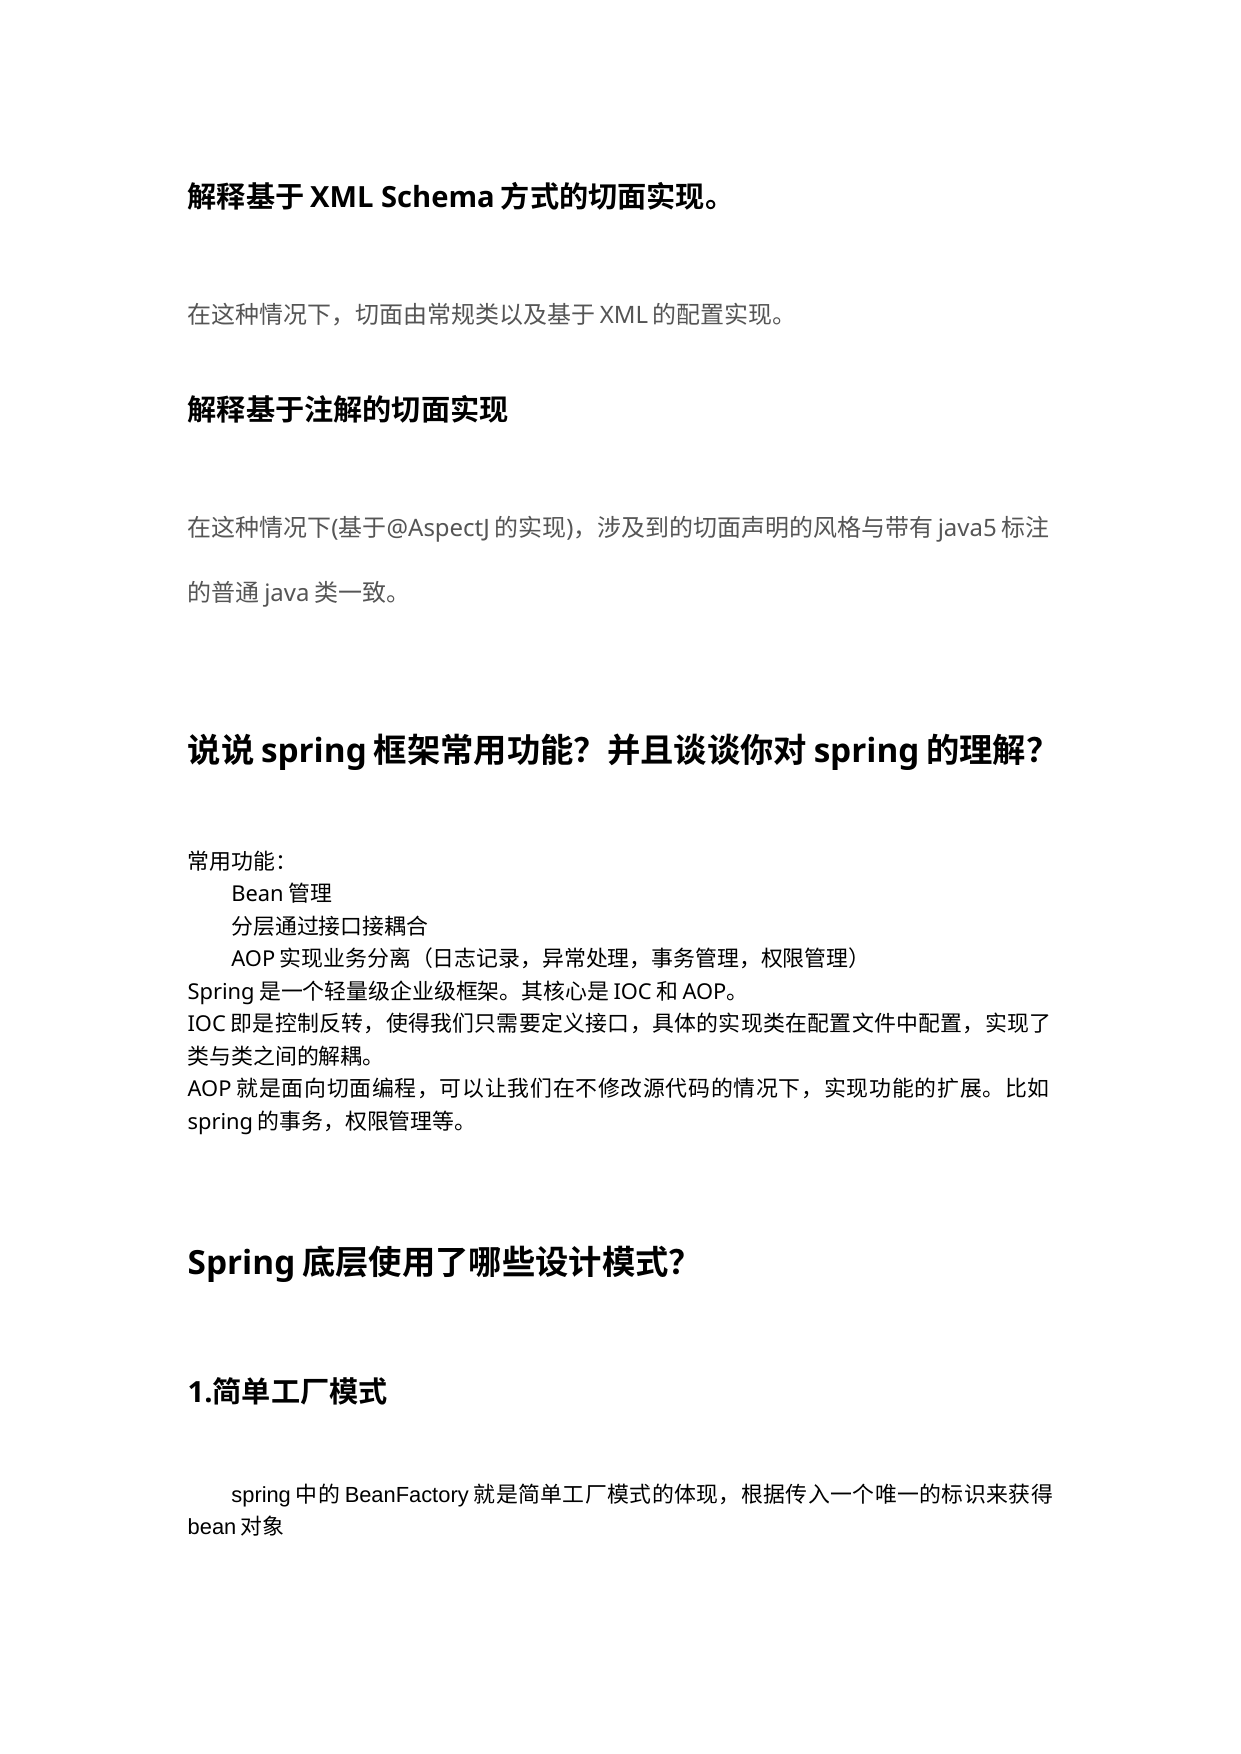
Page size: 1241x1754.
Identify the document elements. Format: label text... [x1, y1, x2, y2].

text 在这种情况下，切面由常规类以及基于XML的配置实现。 [187, 281, 1053, 346]
subtitle 解释基于XML Schema方式的切面实现。 [187, 162, 1053, 227]
text IOC即是控制反转，使得我们只需要定义接口，具体的实现类在配置文件中配置，实现了类与类之间的解耦。 [187, 1006, 1053, 1071]
text spring中的BeanFactory就是简单工厂模式的体现，根据传入一个唯一的标识来获得bean对象 [187, 1476, 1053, 1541]
subtitle Spring底层使用了哪些设计模式？ [187, 1228, 1053, 1293]
subtitle 1.简单工厂模式 [187, 1357, 1053, 1422]
subtitle 解释基于注解的切面实现 [187, 375, 1053, 440]
text 在这种情况下(基于@AspectJ的实现)，涉及到的切面声明的风格与带有java5标注的普通java类一致。 [187, 494, 1053, 624]
text AOP就是面向切面编程，可以让我们在不修改源代码的情况下，实现功能的扩展。比如spring的事务，权限管理等。 [187, 1071, 1053, 1136]
text Spring是一个轻量级企业级框架。其核心是IOC和AOP。 [187, 973, 1053, 1006]
text AOP实现业务分离（日志记录，异常处理，事务管理，权限管理） [187, 941, 1053, 973]
text Bean管理 [187, 876, 1053, 908]
subtitle 说说spring框架常用功能？并且谈谈你对spring的理解？ [187, 716, 1053, 781]
text 常用功能： [187, 843, 1053, 876]
text 分层通过接口接耦合 [187, 908, 1053, 941]
